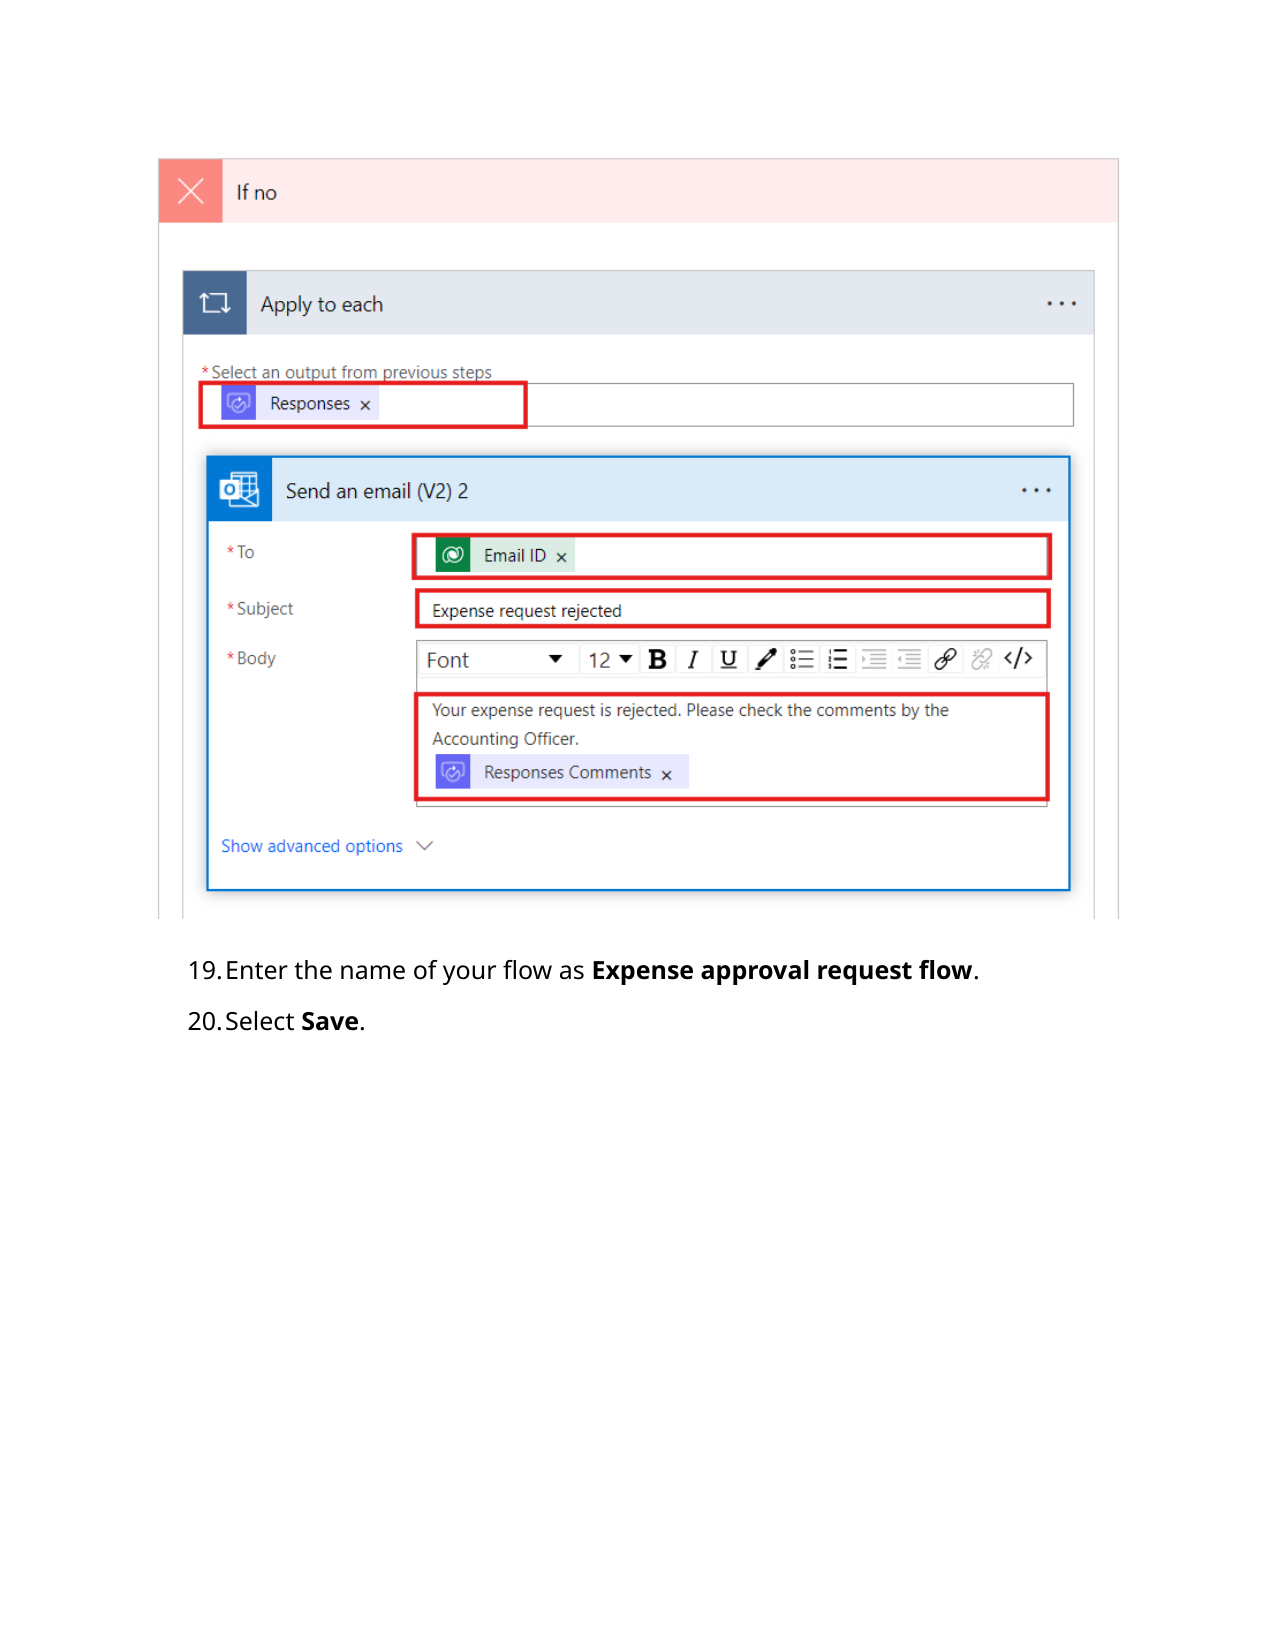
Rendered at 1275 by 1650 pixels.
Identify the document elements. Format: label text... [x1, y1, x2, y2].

list Enter the name of your flow as Expense approval request flow. [187, 953, 1125, 987]
picture [150, 150, 1125, 919]
list Select Save. [187, 1004, 1125, 1038]
